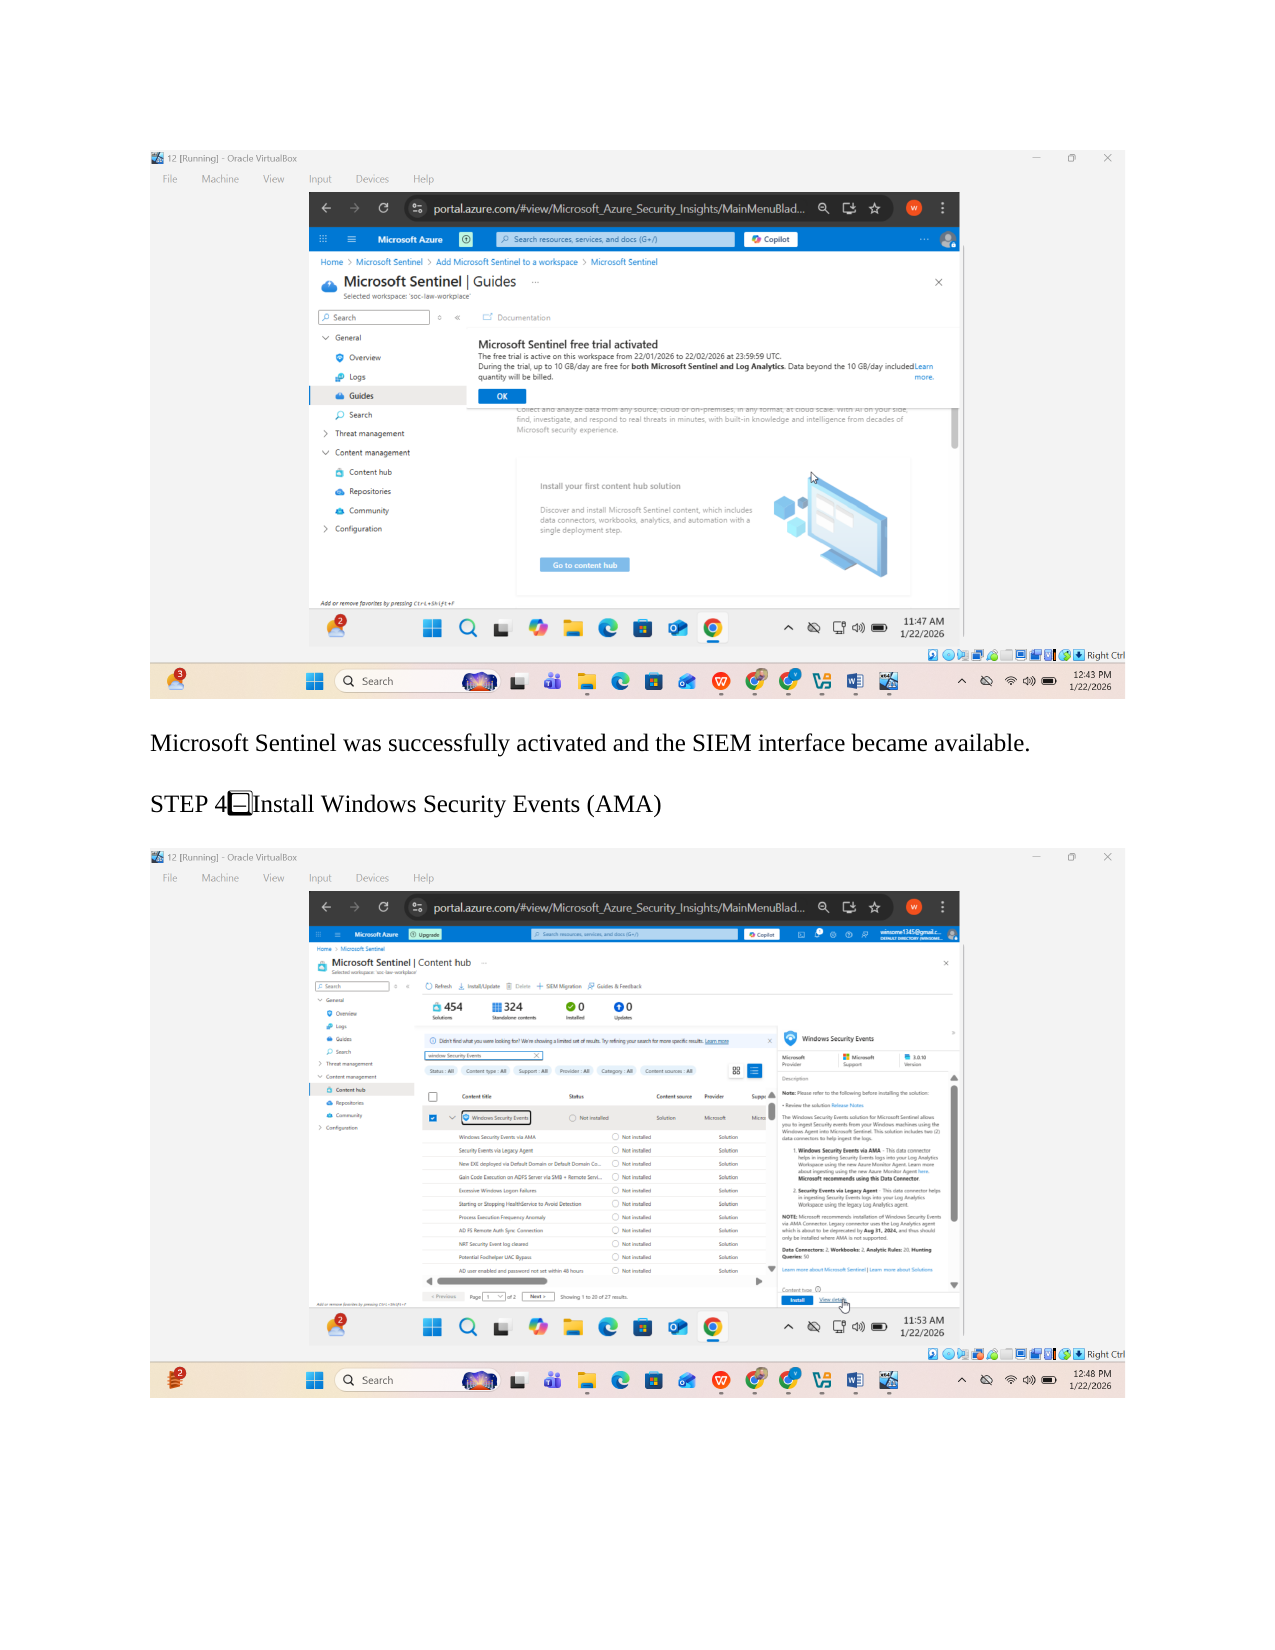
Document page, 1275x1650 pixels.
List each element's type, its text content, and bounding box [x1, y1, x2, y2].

text STEP 4️⃣ – Install Windows Security Events (AMA) [150, 786, 1125, 819]
text Microsoft Sentinel was successfully activated and the SIEM interface became available. [150, 728, 1125, 756]
picture [150, 150, 1125, 699]
picture [150, 848, 1125, 1398]
